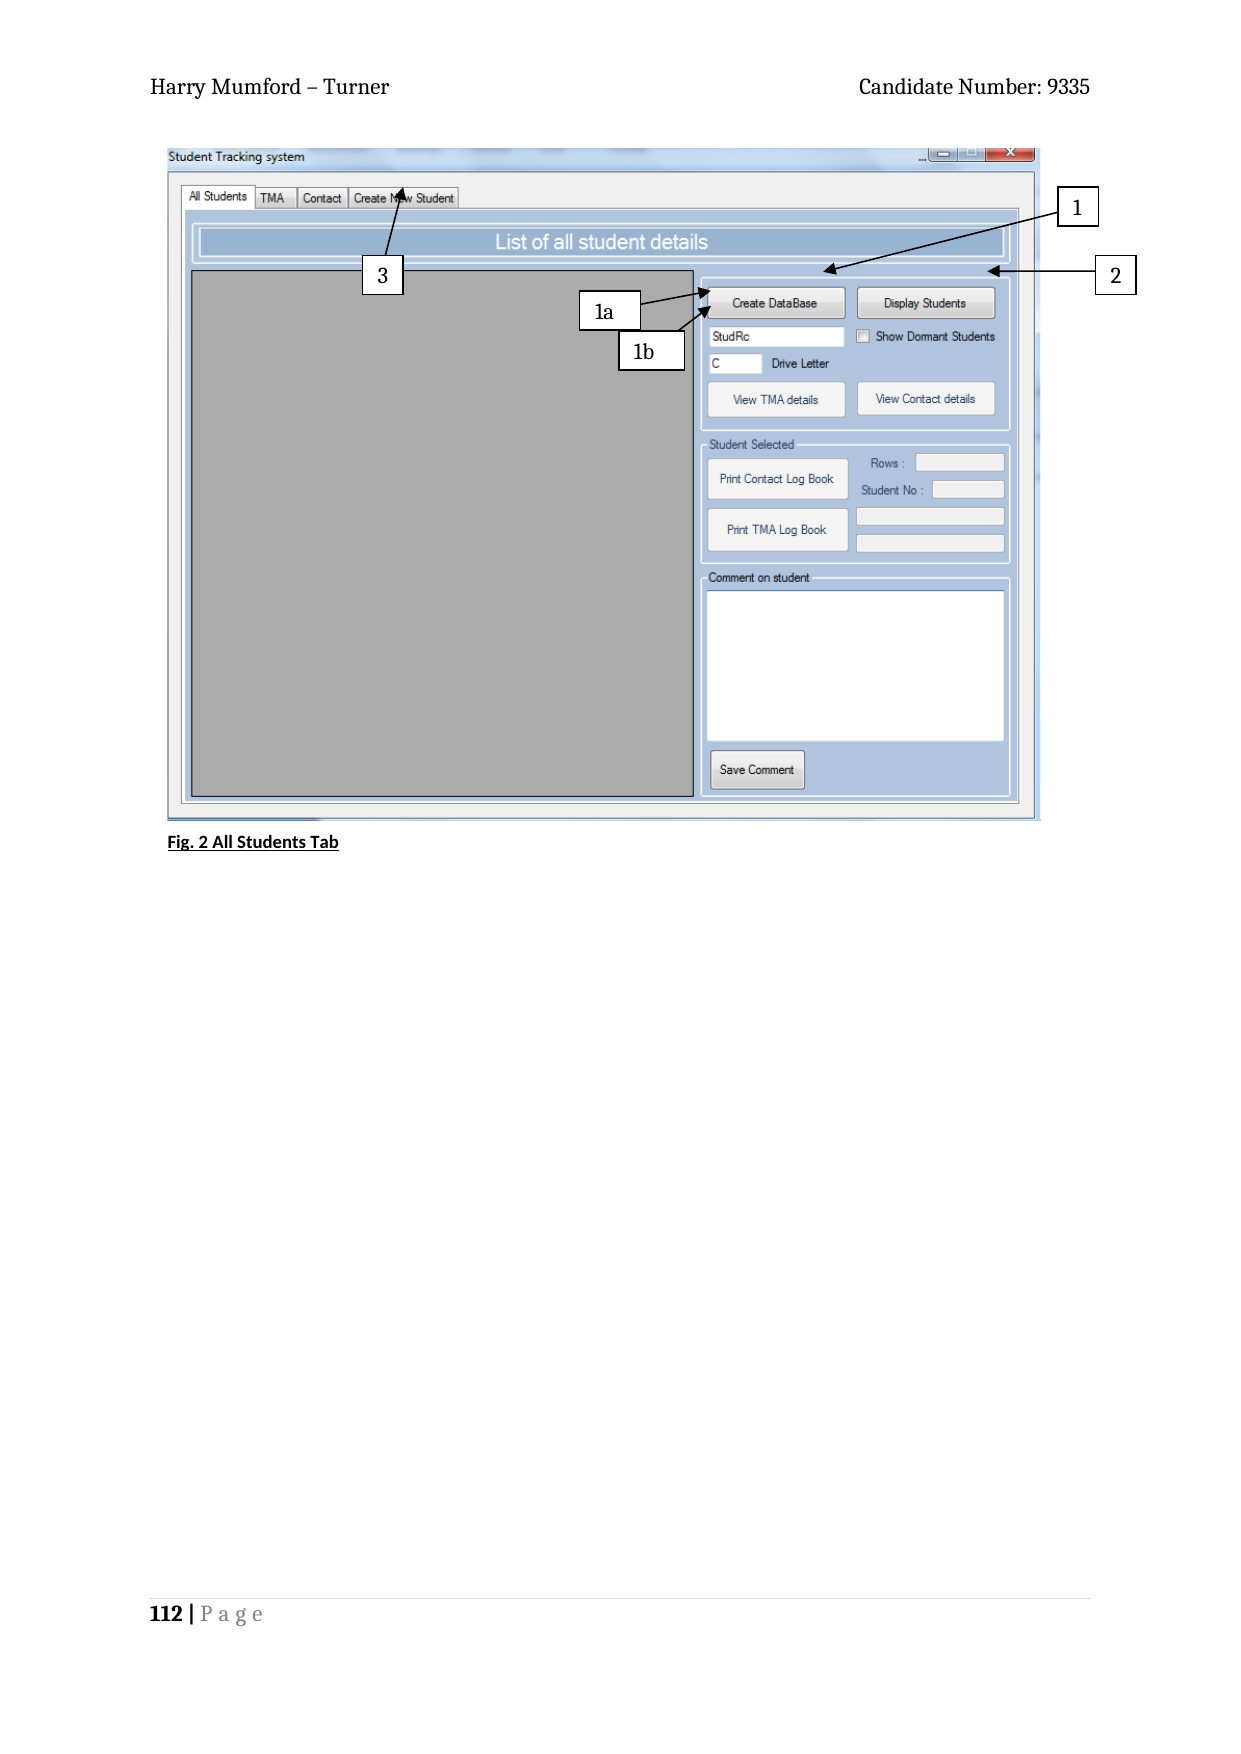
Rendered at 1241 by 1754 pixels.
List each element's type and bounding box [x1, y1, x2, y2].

picture [167, 148, 1041, 821]
